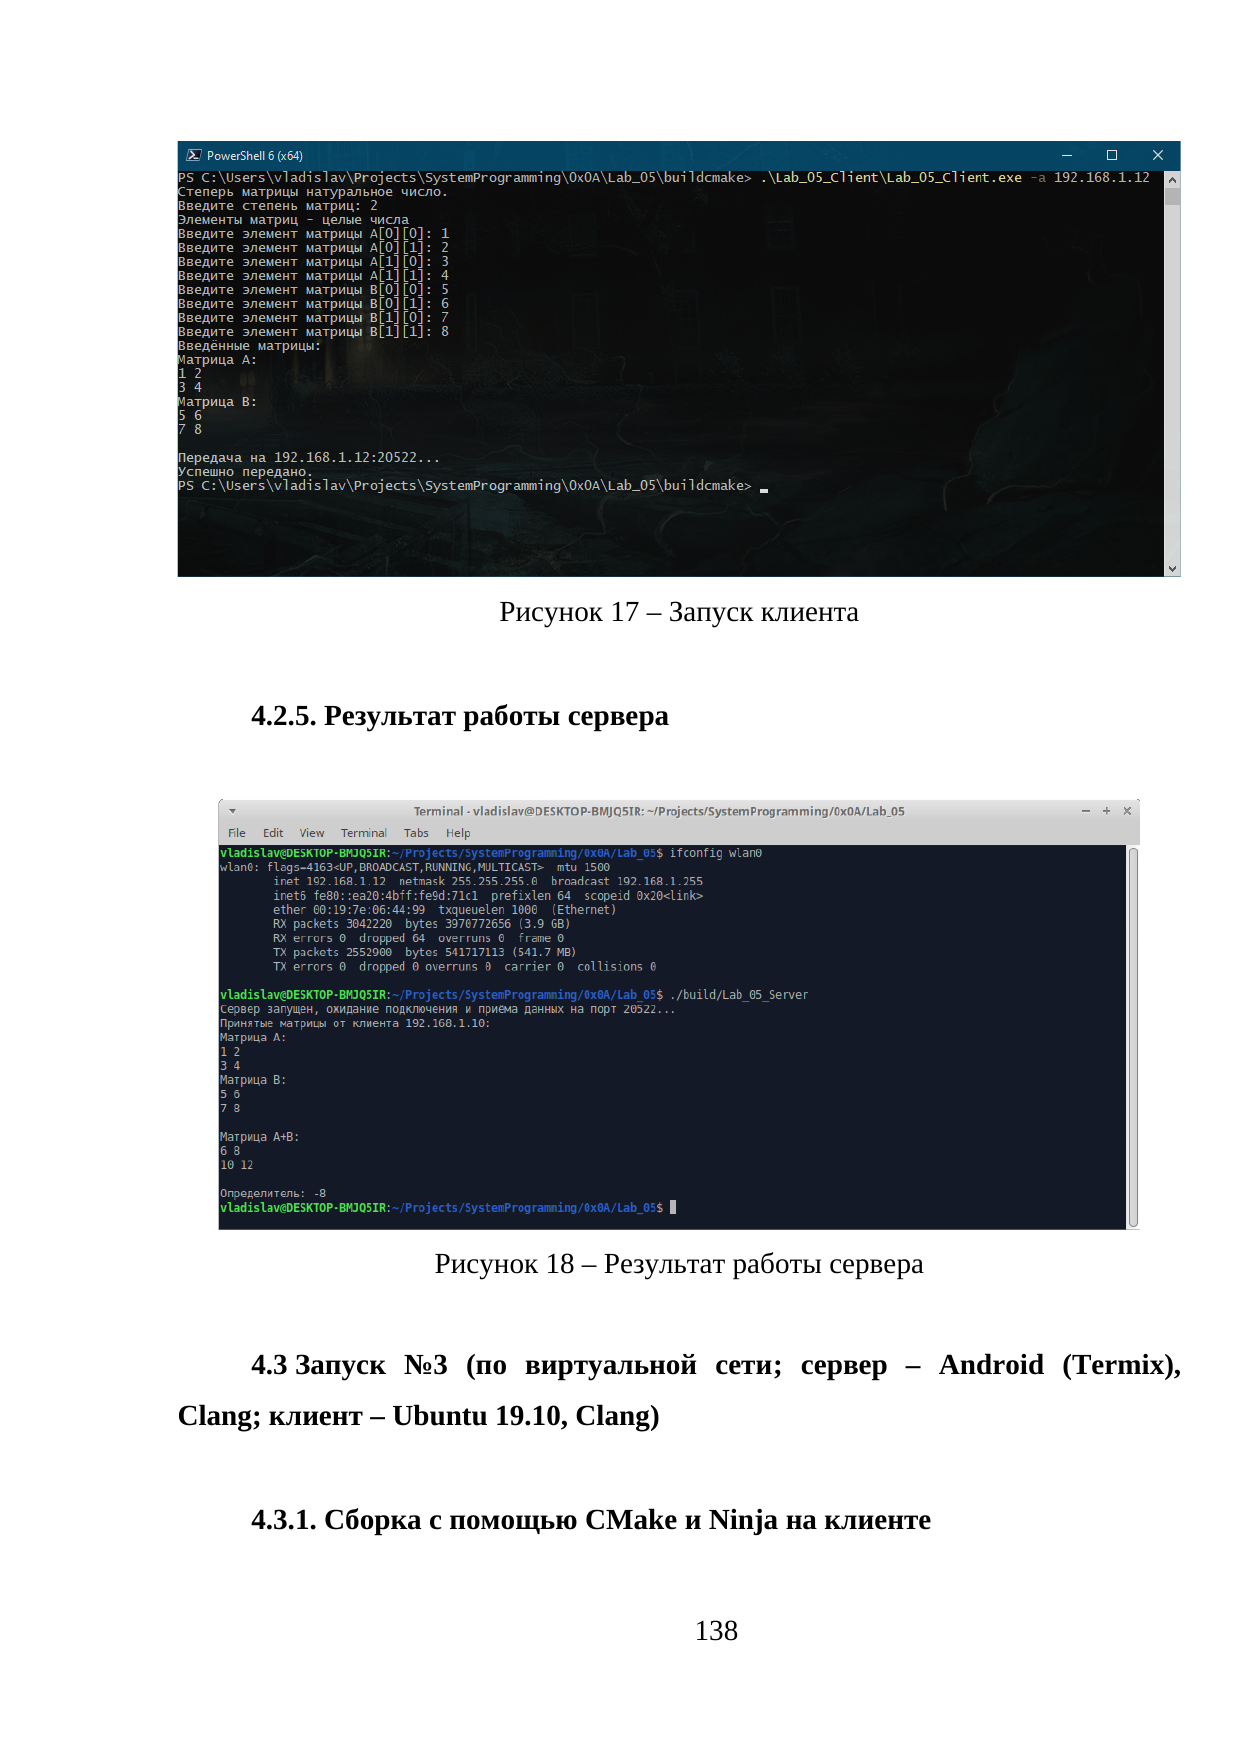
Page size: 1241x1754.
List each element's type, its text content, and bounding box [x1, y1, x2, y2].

picture [218, 799, 1140, 1230]
subtitle Результат работы сервера [177, 698, 1181, 732]
subtitle Сборка с помощью CMake и Ninja на клиенте [177, 1502, 1181, 1536]
text Запуск клиента [177, 594, 1181, 627]
subtitle Запуск №3 (по виртуальной сети; сервер – Android (Termix), Clang; клиент – Ubuntu 19.10, Clang) [177, 1347, 1181, 1431]
text Результат работы сервера [177, 1247, 1181, 1280]
picture [187, 150, 201, 160]
picture [177, 171, 1181, 577]
